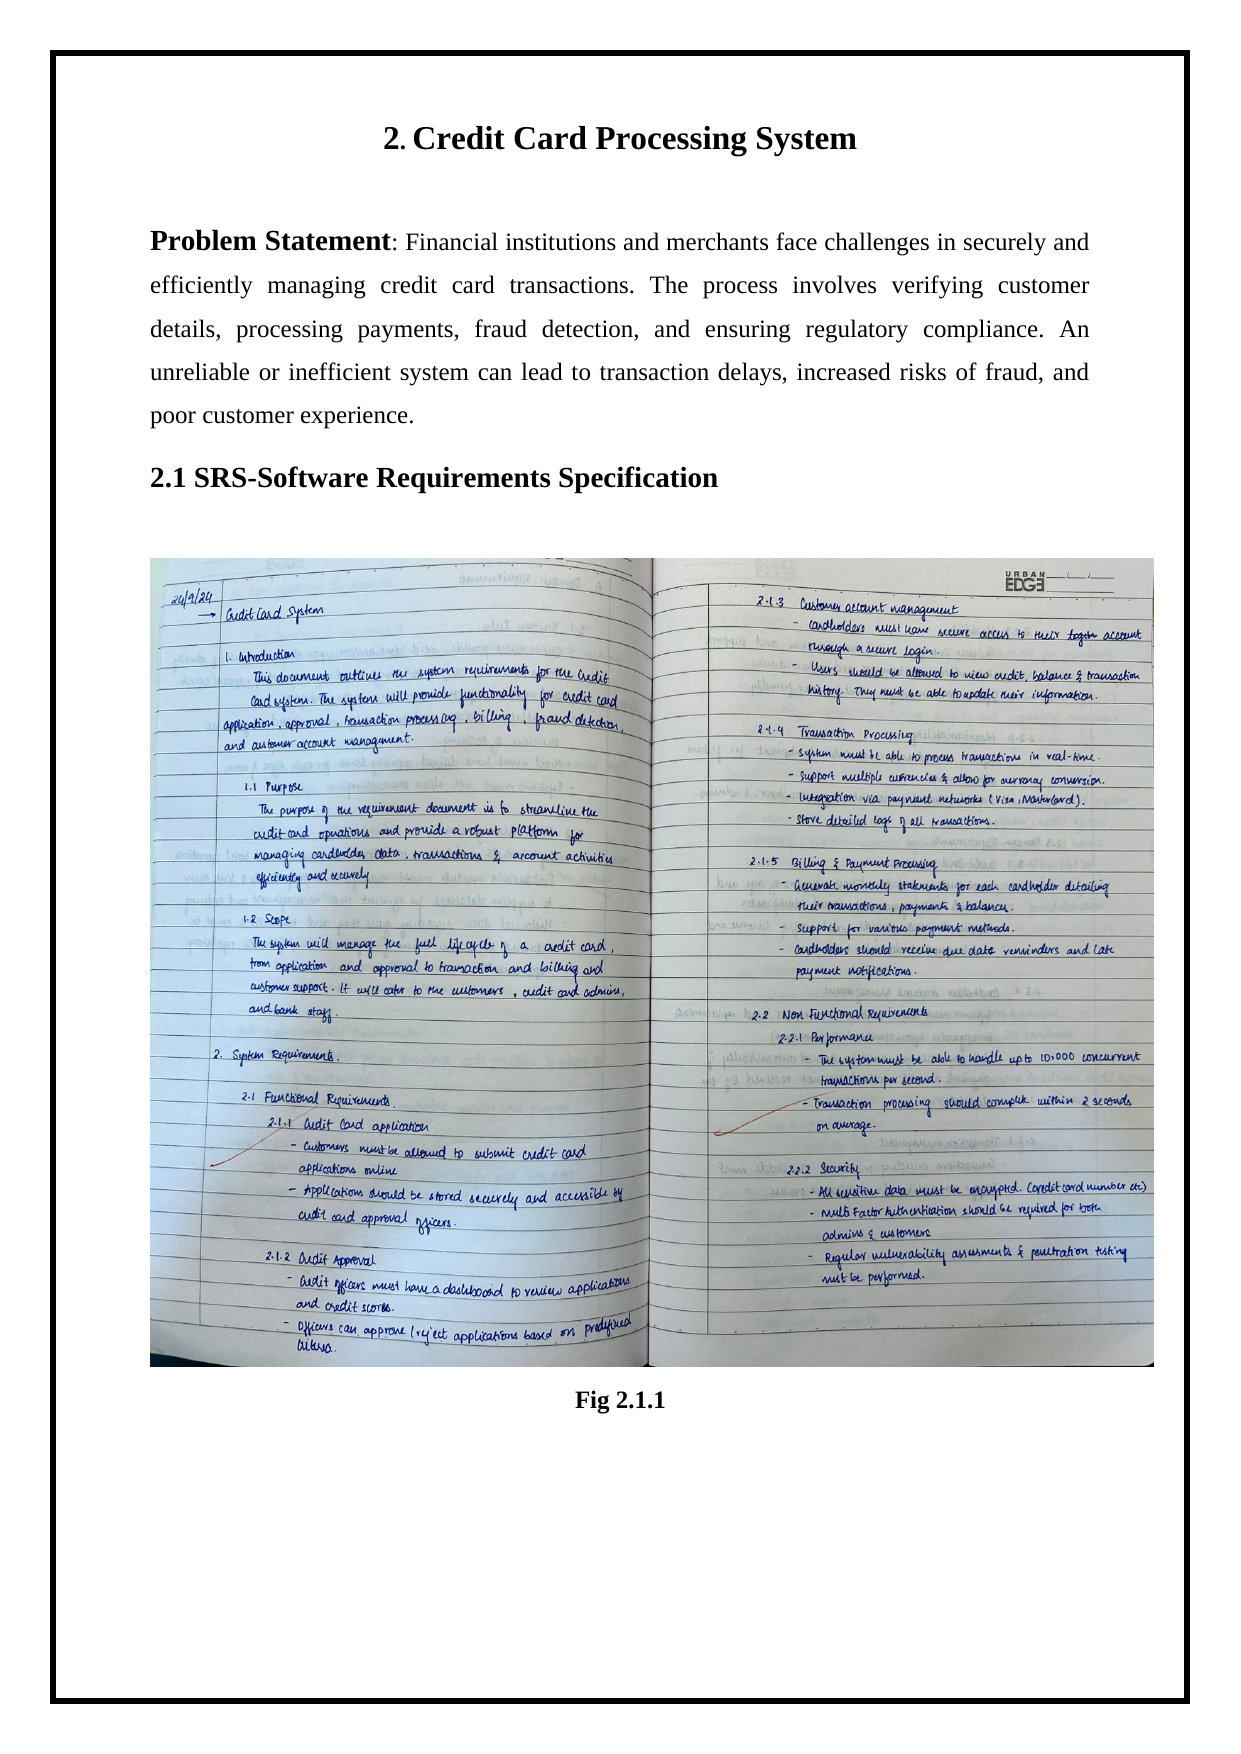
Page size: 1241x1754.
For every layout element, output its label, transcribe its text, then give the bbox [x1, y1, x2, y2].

text 2. Credit Card Processing System [150, 118, 1090, 157]
text Fig 2.1.1 [150, 1385, 1090, 1414]
picture [150, 558, 1154, 1367]
text Problem Statement: Financial institutions and merchants face challenges in securely and efficiently managing credit card transactions. The process involves verifying customer details, processing payments, fraud detection, and ensuring regulatory compliance. An unreliable or inefficient system can lead to transaction delays, increased risks of fraud, and poor customer experience. [150, 223, 1090, 429]
text 2.1 SRS-Software Requirements Specification [150, 460, 1090, 493]
